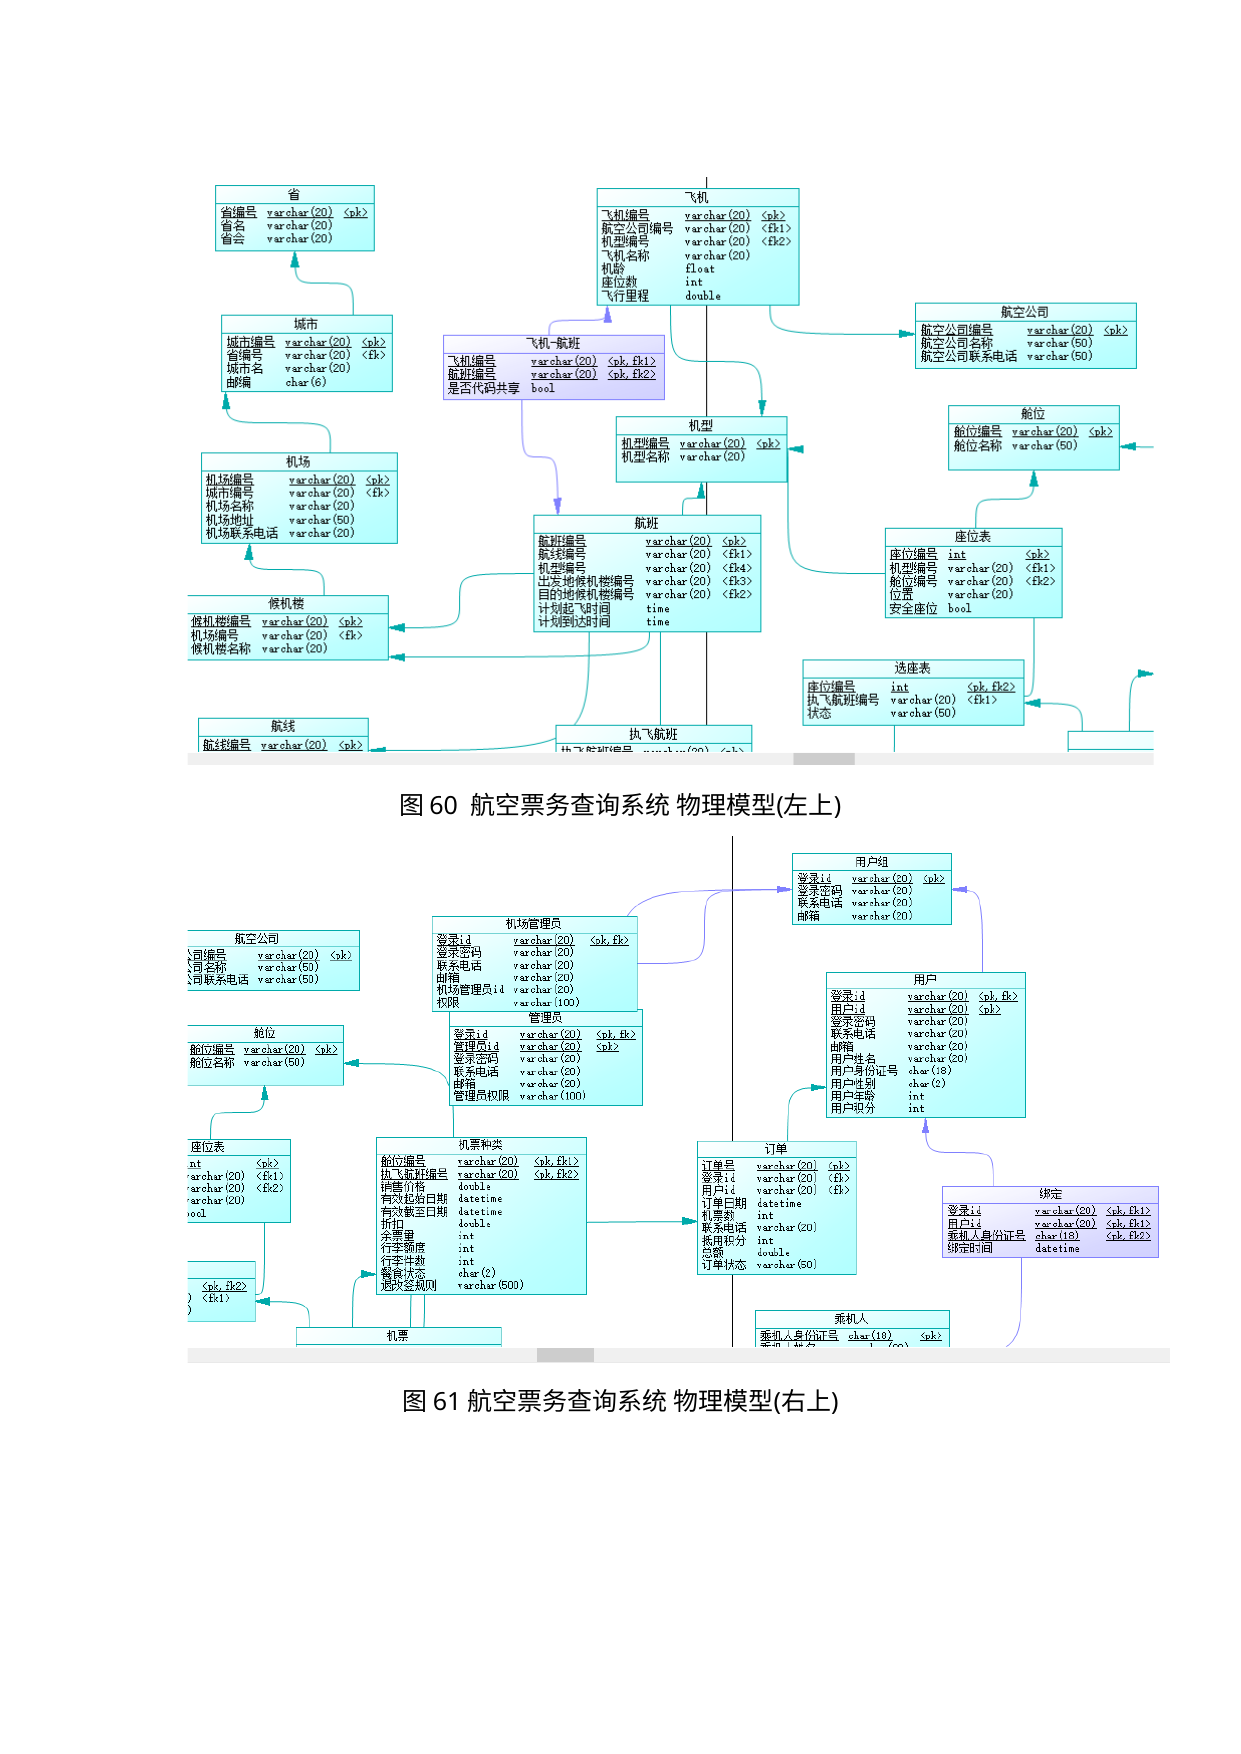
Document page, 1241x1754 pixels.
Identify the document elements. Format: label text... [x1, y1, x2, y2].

picture [187, 177, 1154, 765]
text 图60 航空票务查询系统 物理模型(左上) [187, 779, 1053, 823]
text 图 61 航空票务查询系统 物理模型(右上) [187, 1376, 1053, 1419]
picture [187, 836, 1171, 1363]
